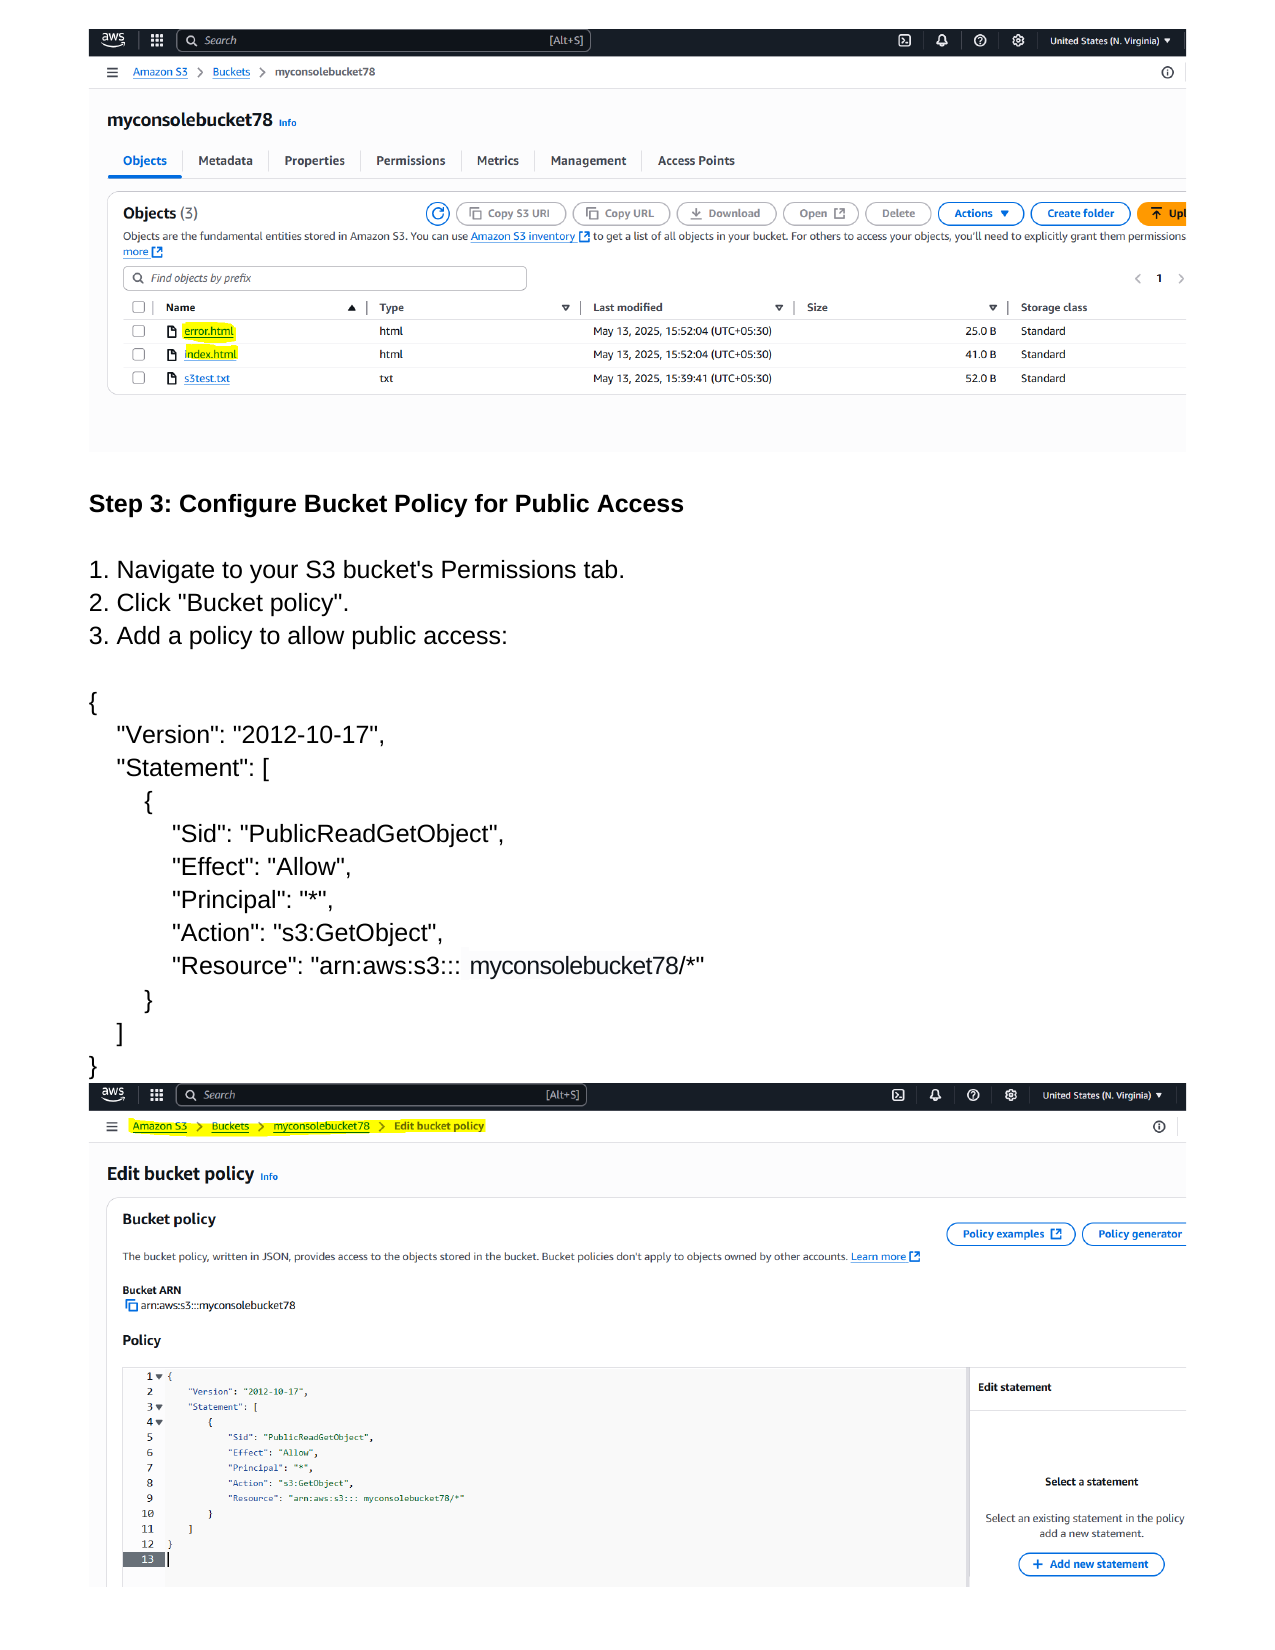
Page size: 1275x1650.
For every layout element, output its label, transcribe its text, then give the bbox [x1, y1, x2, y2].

text "Action": "s3:GetObject", [89, 918, 1186, 947]
text 3. Add a policy to allow public access: [89, 621, 1186, 649]
text } [89, 984, 1186, 1013]
picture [88, 1083, 1187, 1587]
text "Resource": "arn:aws:s3::: myconsolebucket78/*" [679, 951, 1186, 979]
text "Principal": "*", [89, 885, 1186, 913]
text "Statement": [ [89, 753, 1186, 781]
text { [89, 687, 1186, 715]
text { [89, 786, 1186, 814]
text } [89, 1051, 1186, 1079]
text 2. Click "Bucket policy". [89, 588, 1186, 616]
text ] [89, 1018, 1186, 1046]
text "Version": "2012-10-17", [89, 720, 1186, 748]
text Step 3: Configure Bucket Policy for Public Access [89, 488, 1186, 517]
text "Sid": "PublicReadGetObject", [89, 819, 1186, 847]
text "Resource": "arn:aws:s3::: myconsolebucket78/*" [89, 951, 461, 979]
picture [88, 29, 1187, 452]
text 1. Navigate to your S3 bucket's Permissions tab. [89, 554, 1186, 583]
text "Effect": "Allow", [89, 852, 1186, 881]
